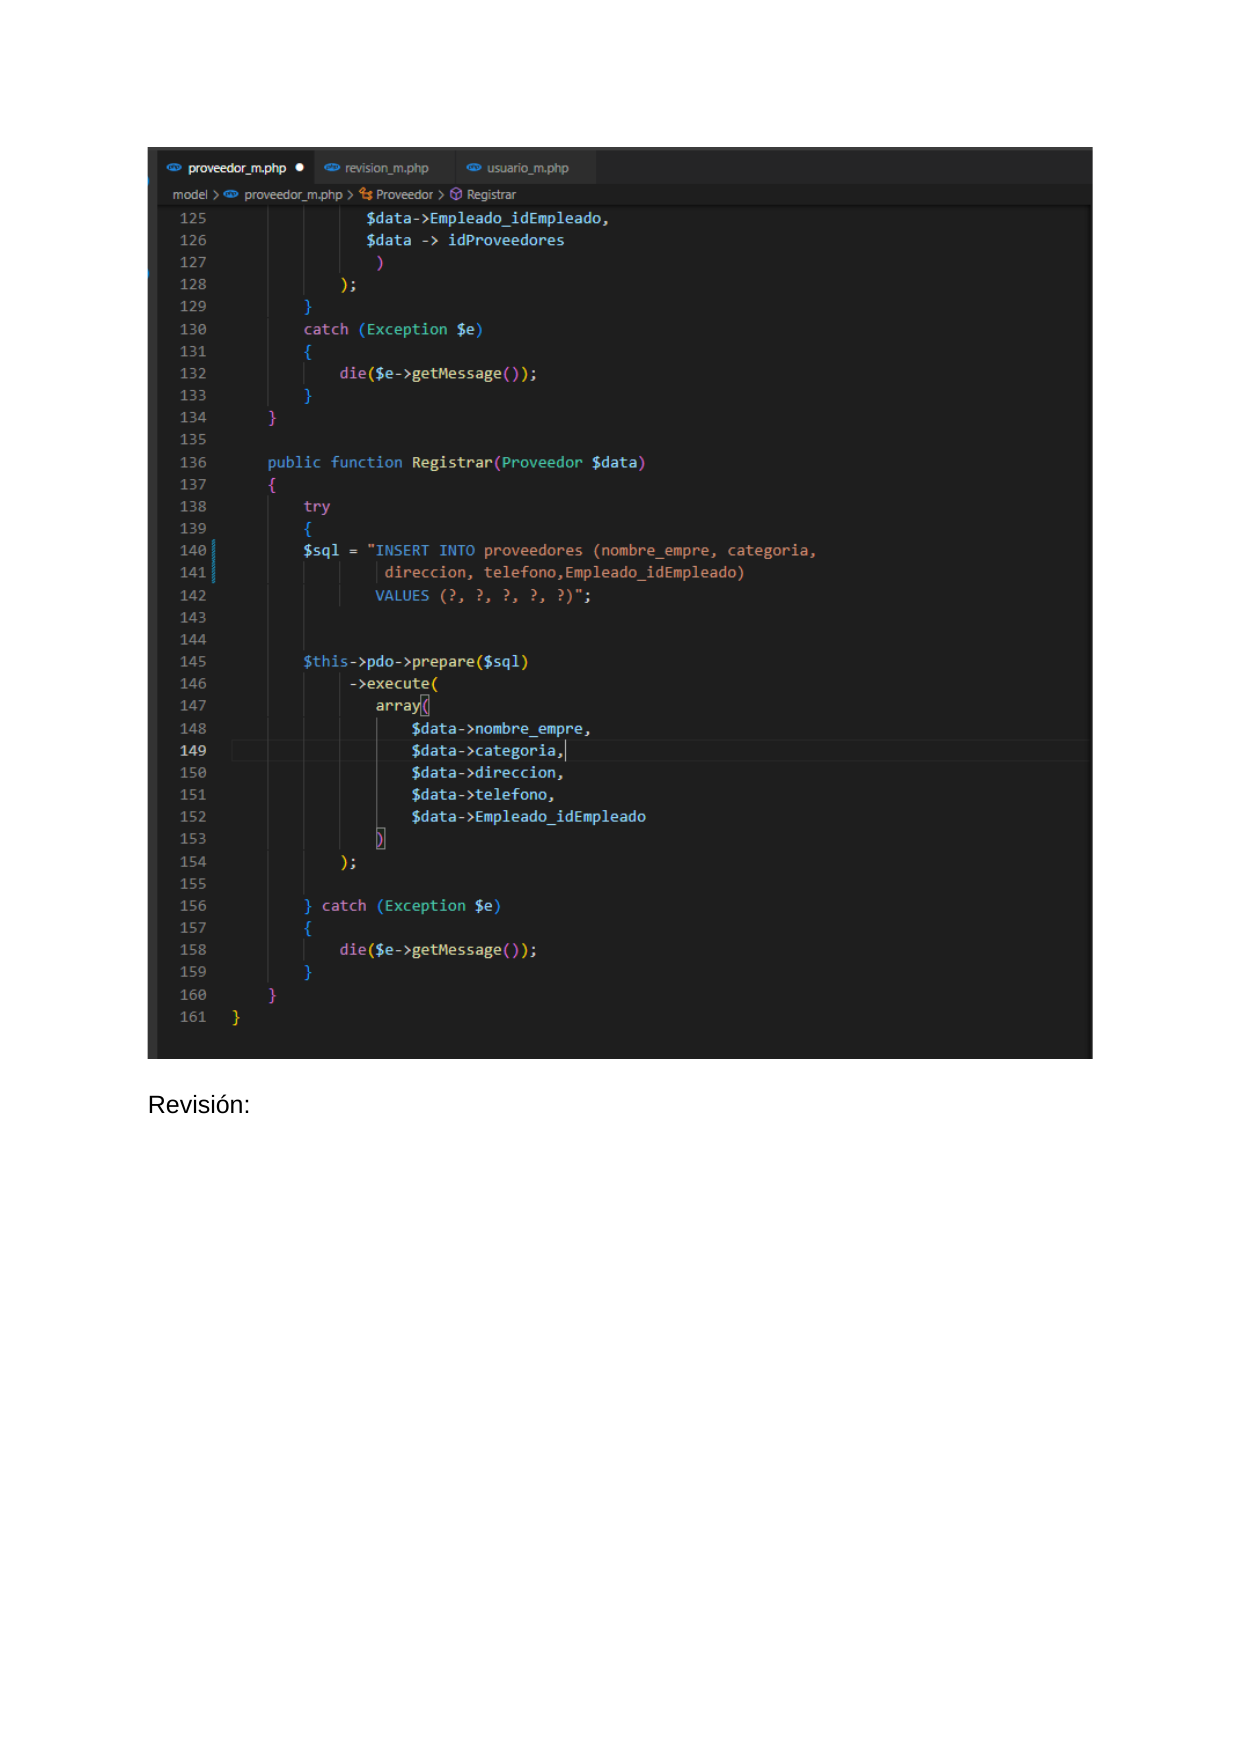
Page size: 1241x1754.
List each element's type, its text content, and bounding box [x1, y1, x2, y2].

picture [147, 147, 1093, 1059]
text Revisión: [148, 1089, 1092, 1118]
